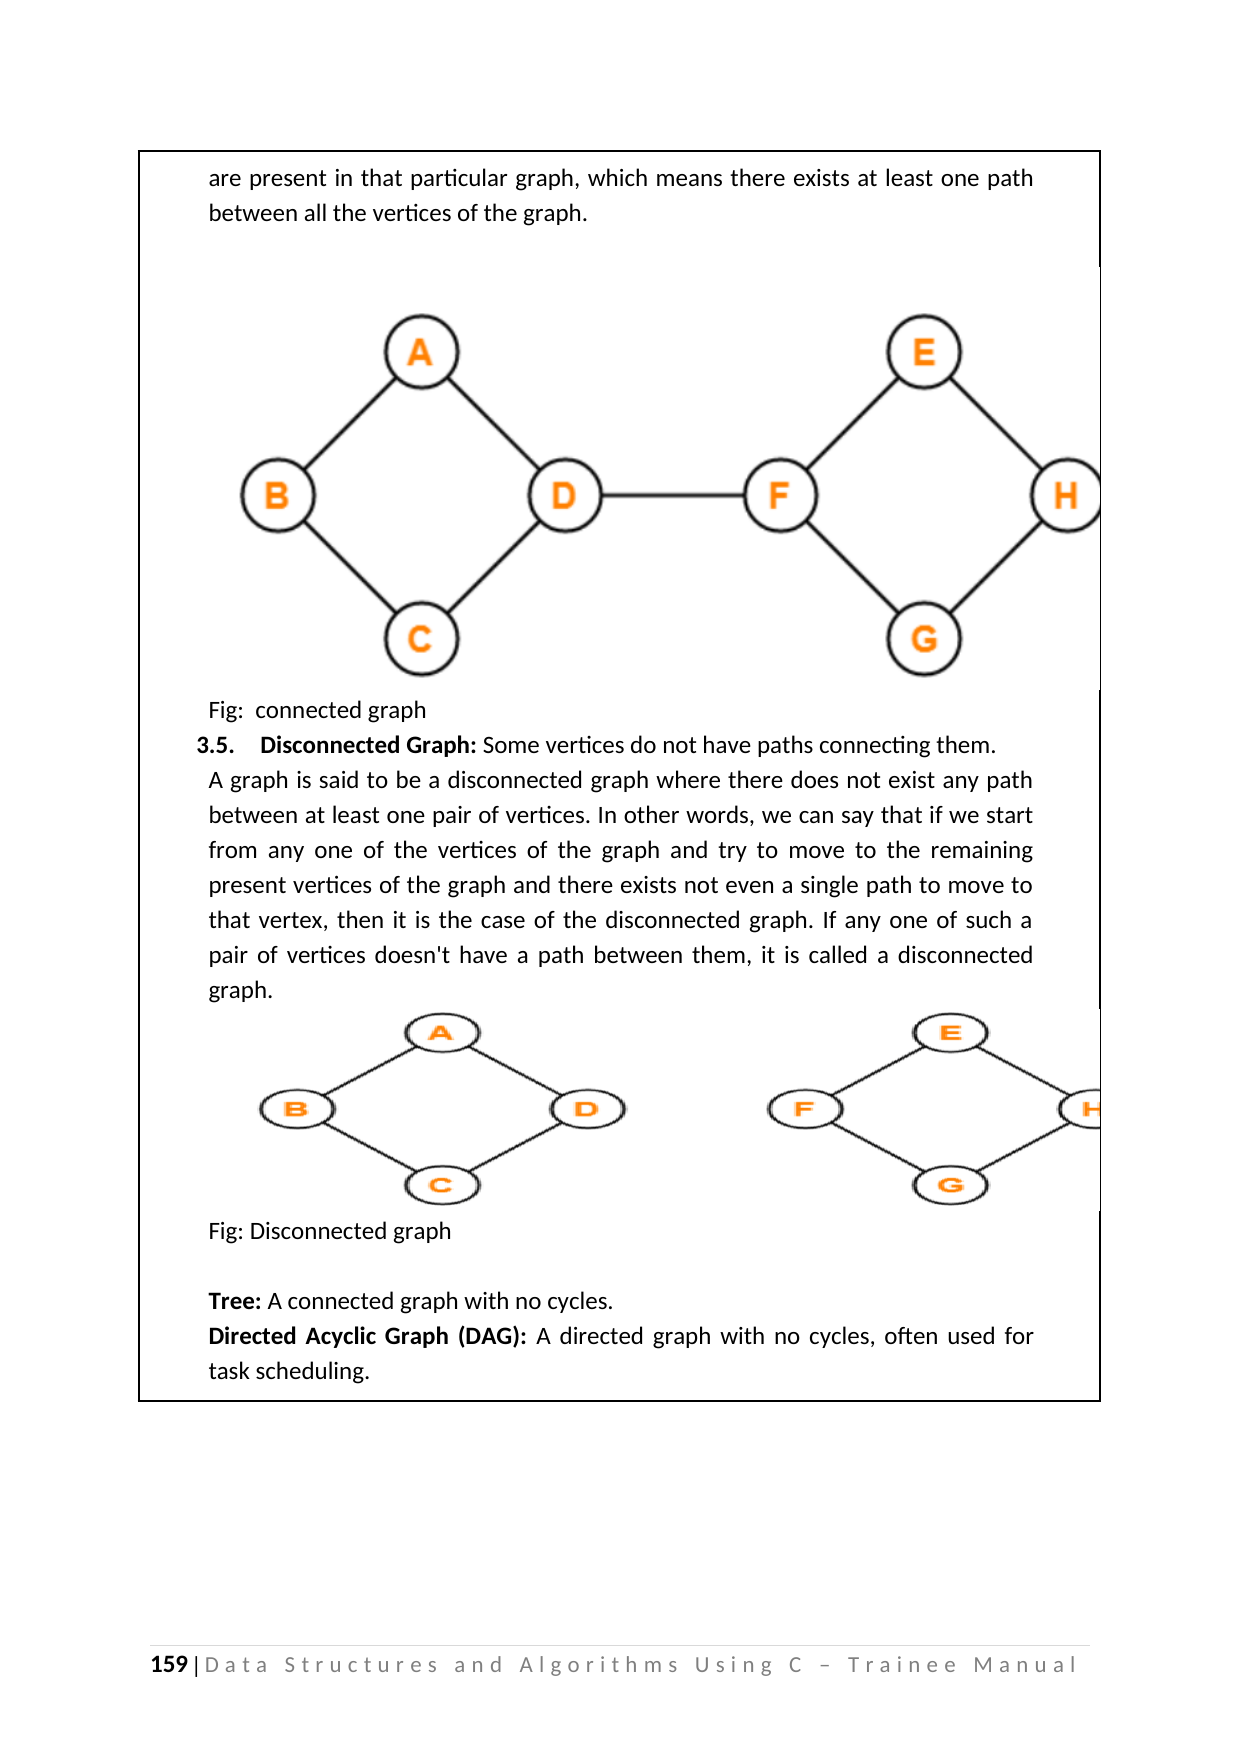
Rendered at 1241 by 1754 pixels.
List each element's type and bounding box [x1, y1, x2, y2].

picture [208, 267, 1100, 690]
picture [208, 1009, 1100, 1211]
table_header [140, 152, 1099, 1400]
